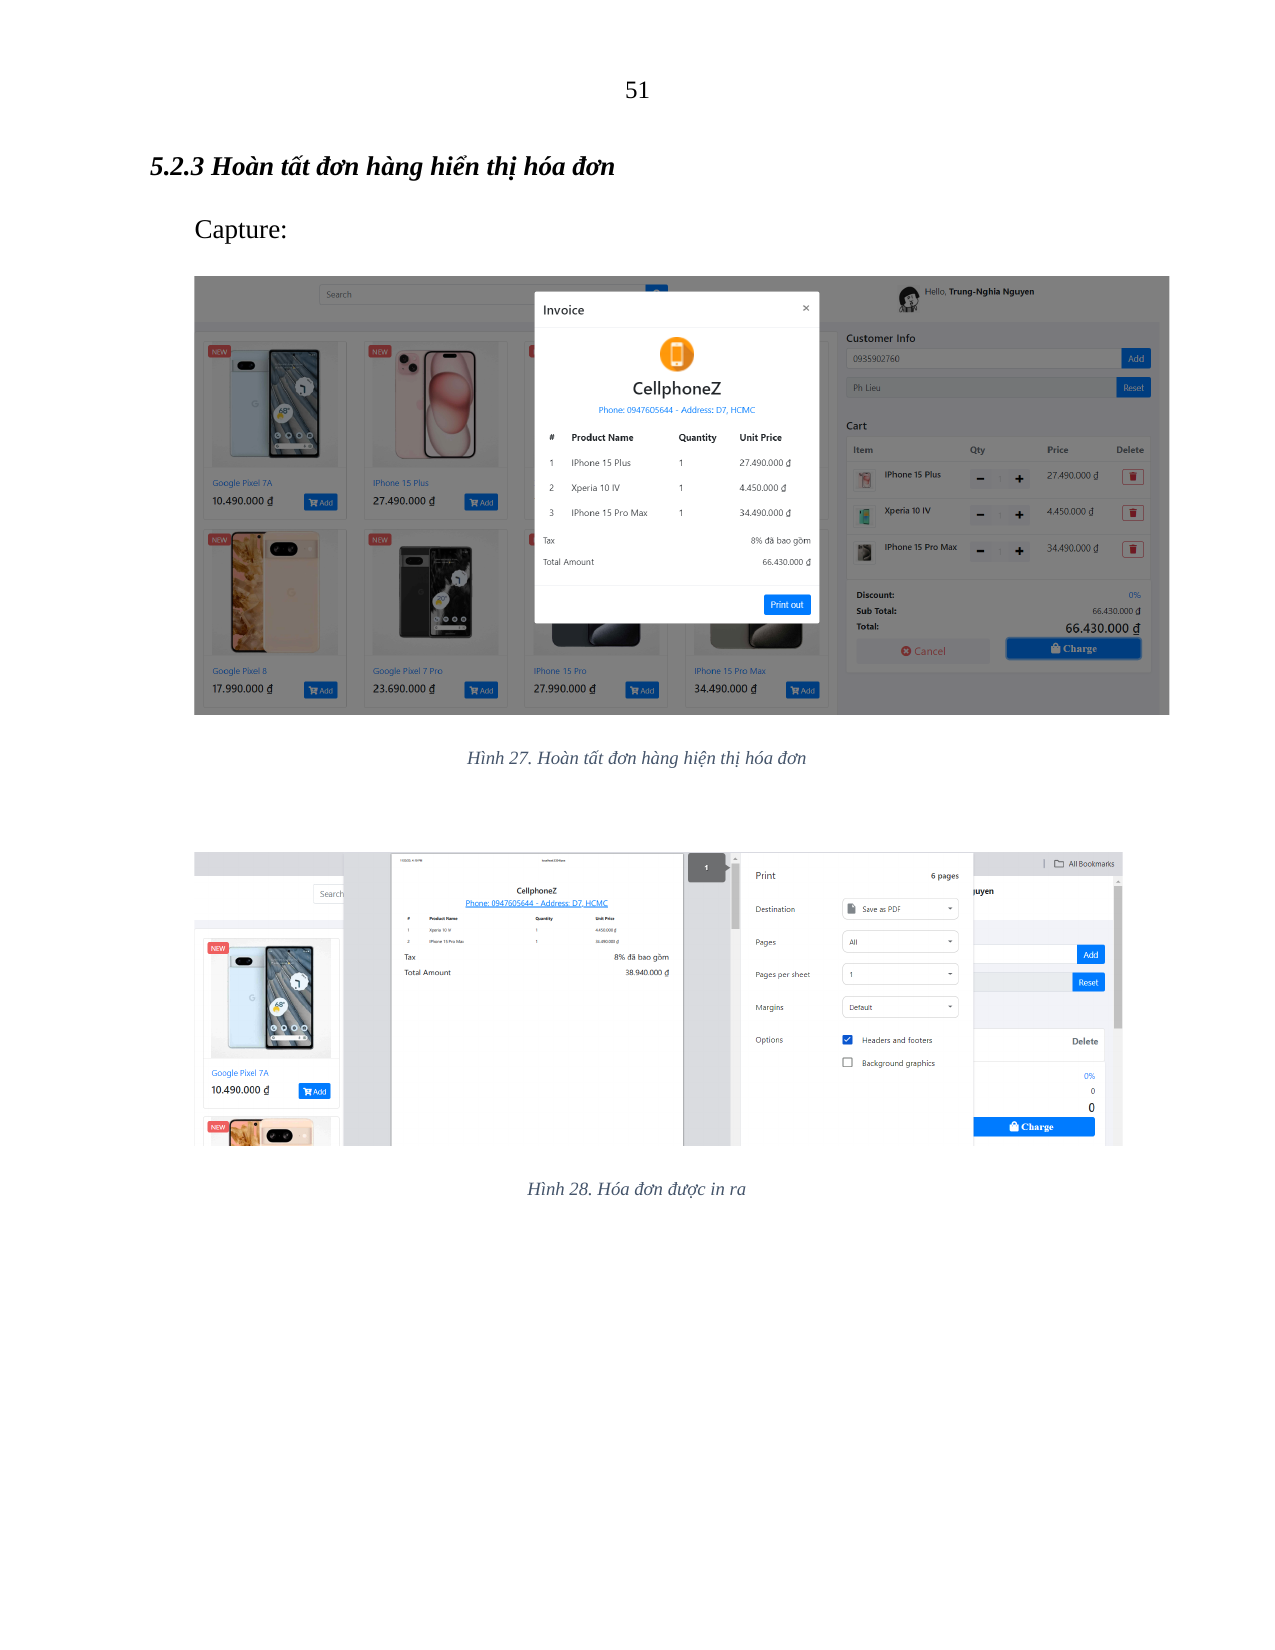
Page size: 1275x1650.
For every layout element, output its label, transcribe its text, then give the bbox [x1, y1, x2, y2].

text 5.2.3 Hoàn tất đơn hàng hiển thị hóa đơn [150, 150, 1125, 181]
picture [194, 852, 1123, 1146]
text Capture: [150, 213, 1125, 244]
picture [194, 276, 1170, 715]
